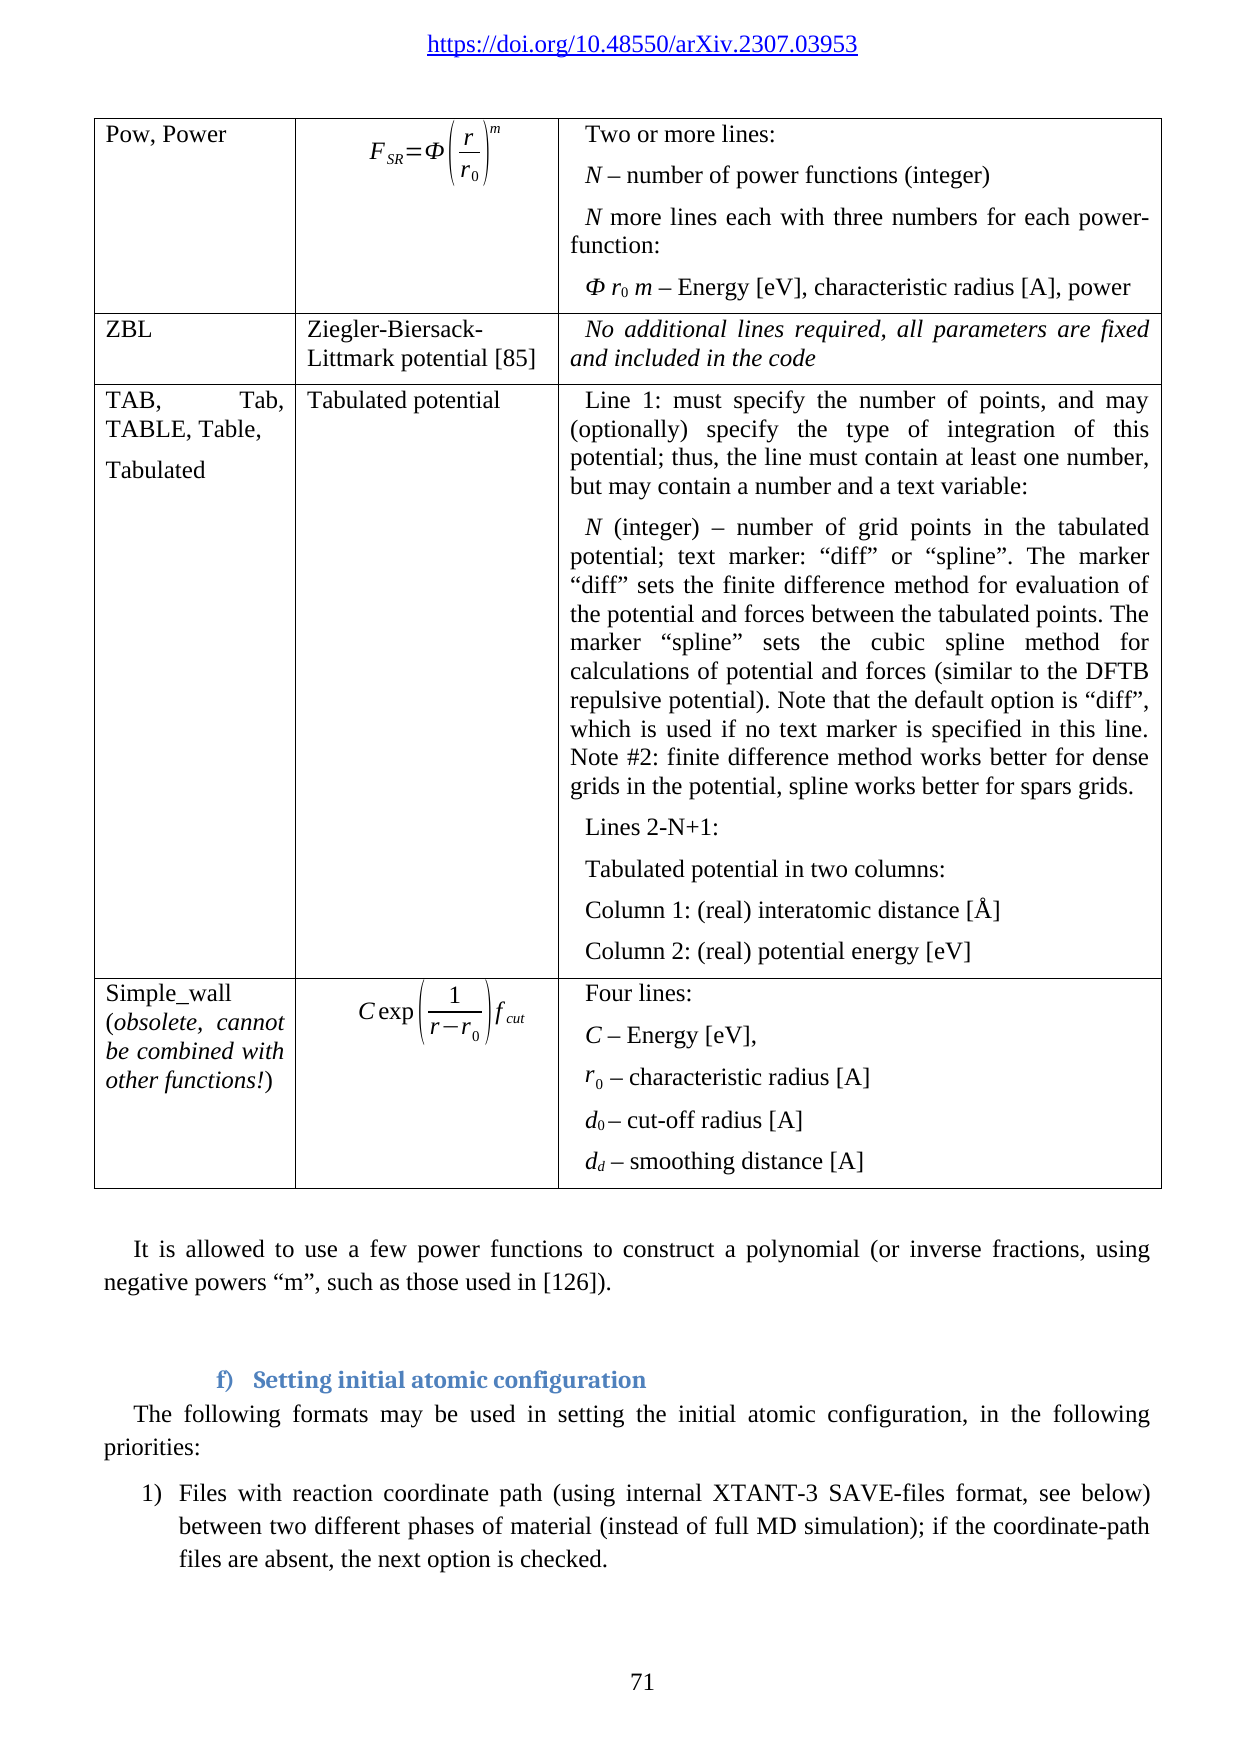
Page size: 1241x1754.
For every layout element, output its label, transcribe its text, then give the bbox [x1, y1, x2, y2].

table_cell Pow, Power [95, 119, 295, 313]
table_cell [296, 119, 558, 313]
subtitle Setting initial atomic configuration [216, 1366, 1152, 1395]
table_cell ZBL [95, 314, 295, 384]
text The following formats may be used in setting the initial atomic configuration, in the following priorities: [103, 1399, 1152, 1461]
table_cell Two or more lines: N – number of power functions (integer) N more lines each with three numbers for each power-function: Ф r0 m – Energy [eV], characteristic radius [A], power [559, 119, 1161, 313]
table_cell No additional lines required, all parameters are fixed and included in the code [559, 314, 1161, 384]
table_cell Ziegler-Biersack-Littmark potential [85] [296, 314, 558, 384]
table_cell Simple_wall (obsolete, cannot be combined with other functions!) [95, 979, 295, 1187]
table_cell Four lines: C – Energy [eV], – characteristic radius [A] d0 – cut-off radius [A] dd – smoothing distance [A] [559, 979, 1161, 1187]
table_cell TAB, Tab, TABLE, Table, Tabulated [95, 385, 295, 977]
text It is allowed to use a few power functions to construct a polynomial (or inverse fractions, using negative powers “m”, such as those used in [126]). [103, 1234, 1152, 1296]
table_cell Line 1: must specify the number of points, and may (optionally) specify the type of integration of this potential; thus, the line must contain at least one number, but may contain a number and a text variable: N (integer) – number of grid points in the tabulated potential; text marker: “diff” or “spline”. The marker “diff” sets the finite difference method for evaluation of the potential and forces between the tabulated points. The marker “spline” sets the cubic spline method for calculations of potential and forces (similar to the DFTB repulsive potential). Note that the default option is “diff”, which is used if no text marker is specified in this line. Note #2: finite difference method works better for dense grids in the potential, spline works better for spars grids. Lines 2-N+1: Tabulated potential in two columns: Column 1: (real) interatomic distance [Å] Column 2: (real) potential energy [eV] [559, 385, 1161, 977]
table_cell [296, 979, 558, 1187]
list Files with reaction coordinate path (using internal XTANT-3 SAVE-files format, see below) between two different phases of material (instead of full MD simulation); if the coordinate-path files are absent, the next option is checked. [141, 1478, 1152, 1573]
table_cell Tabulated potential [296, 385, 558, 977]
